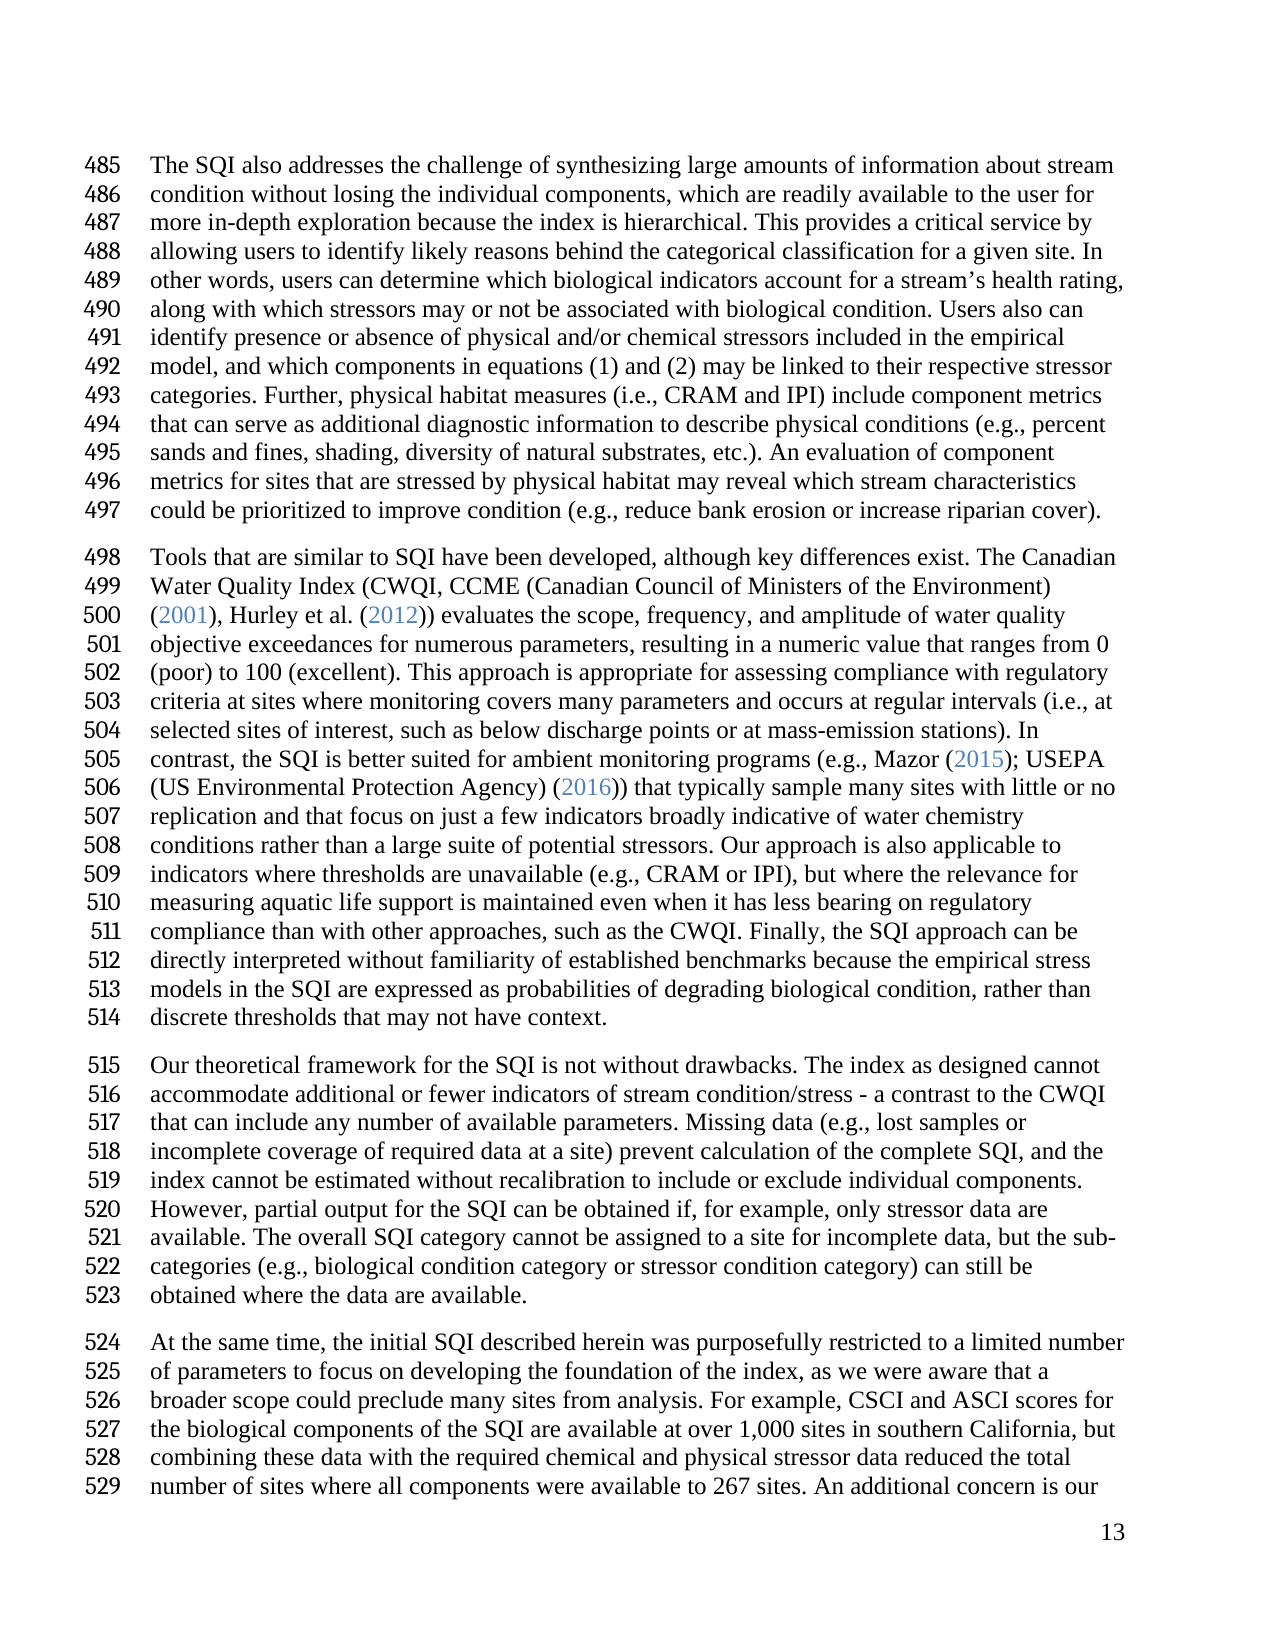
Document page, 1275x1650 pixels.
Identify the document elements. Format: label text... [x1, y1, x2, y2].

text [150, 1327, 1125, 1500]
text Tools that are similar to SQI have been developed, although key differences exist. The Canadian Water Quality Index (CWQI, CCME (Canadian Council of Ministers of the Environment) (2001), Hurley et al. (2012)) evaluates the scope, frequency, and amplitude of water quality objective exceedances for numerous parameters, resulting in a numeric value that ranges from 0 (poor) to 100 (excellent). This approach is appropriate for assessing compliance with regulatory criteria at sites where monitoring covers many parameters and occurs at regular intervals (i.e., at selected sites of interest, such as below discharge points or at mass-emission stations). In contrast, the SQI is better suited for ambient monitoring programs (e.g., Mazor (2015); USEPA (US Environmental Protection Agency) (2016)) that typically sample many sites with little or no replication and that focus on just a few indicators broadly indicative of water chemistry conditions rather than a large suite of potential stressors. Our approach is also applicable to indicators where thresholds are unavailable (e.g., CRAM or IPI), but where the relevance for measuring aquatic life support is maintained even when it has less bearing on regulatory compliance than with other approaches, such as the CWQI. Finally, the SQI approach can be directly interpreted without familiarity of established benchmarks because the empirical stress models in the SQI are expressed as probabilities of degrading biological condition, rather than discrete thresholds that may not have context. [150, 542, 1125, 1031]
text Our theoretical framework for the SQI is not without drawbacks. The index as designed cannot accommodate additional or fewer indicators of stream condition/stress - a contrast to the CWQI that can include any number of available parameters. Missing data (e.g., lost samples or incomplete coverage of required data at a site) prevent calculation of the complete SQI, and the index cannot be estimated without recalibration to include or exclude individual components. However, partial output for the SQI can be obtained if, for example, only stressor data are available. The overall SQI category cannot be assigned to a site for incomplete data, but the sub-categories (e.g., biological condition category or stressor condition category) can still be obtained where the data are available. [150, 1050, 1125, 1309]
text The SQI also addresses the challenge of synthesizing large amounts of information about stream condition without losing the individual components, which are readily available to the user for more in-depth exploration because the index is hierarchical. This provides a critical service by allowing users to identify likely reasons behind the categorical classification for a given site. In other words, users can determine which biological indicators account for a stream’s health rating, along with which stressors may or not be associated with biological condition. Users also can identify presence or absence of physical and/or chemical stressors included in the empirical model, and which components in equations (1) and (2) may be linked to their respective stressor categories. Further, physical habitat measures (i.e., CRAM and IPI) include component metrics that can serve as additional diagnostic information to describe physical conditions (e.g., percent sands and fines, shading, diversity of natural substrates, etc.). An evaluation of component metrics for sites that are stressed by physical habitat may reveal which stream characteristics could be prioritized to improve condition (e.g., reduce bank erosion or increase riparian cover). [150, 150, 1125, 524]
